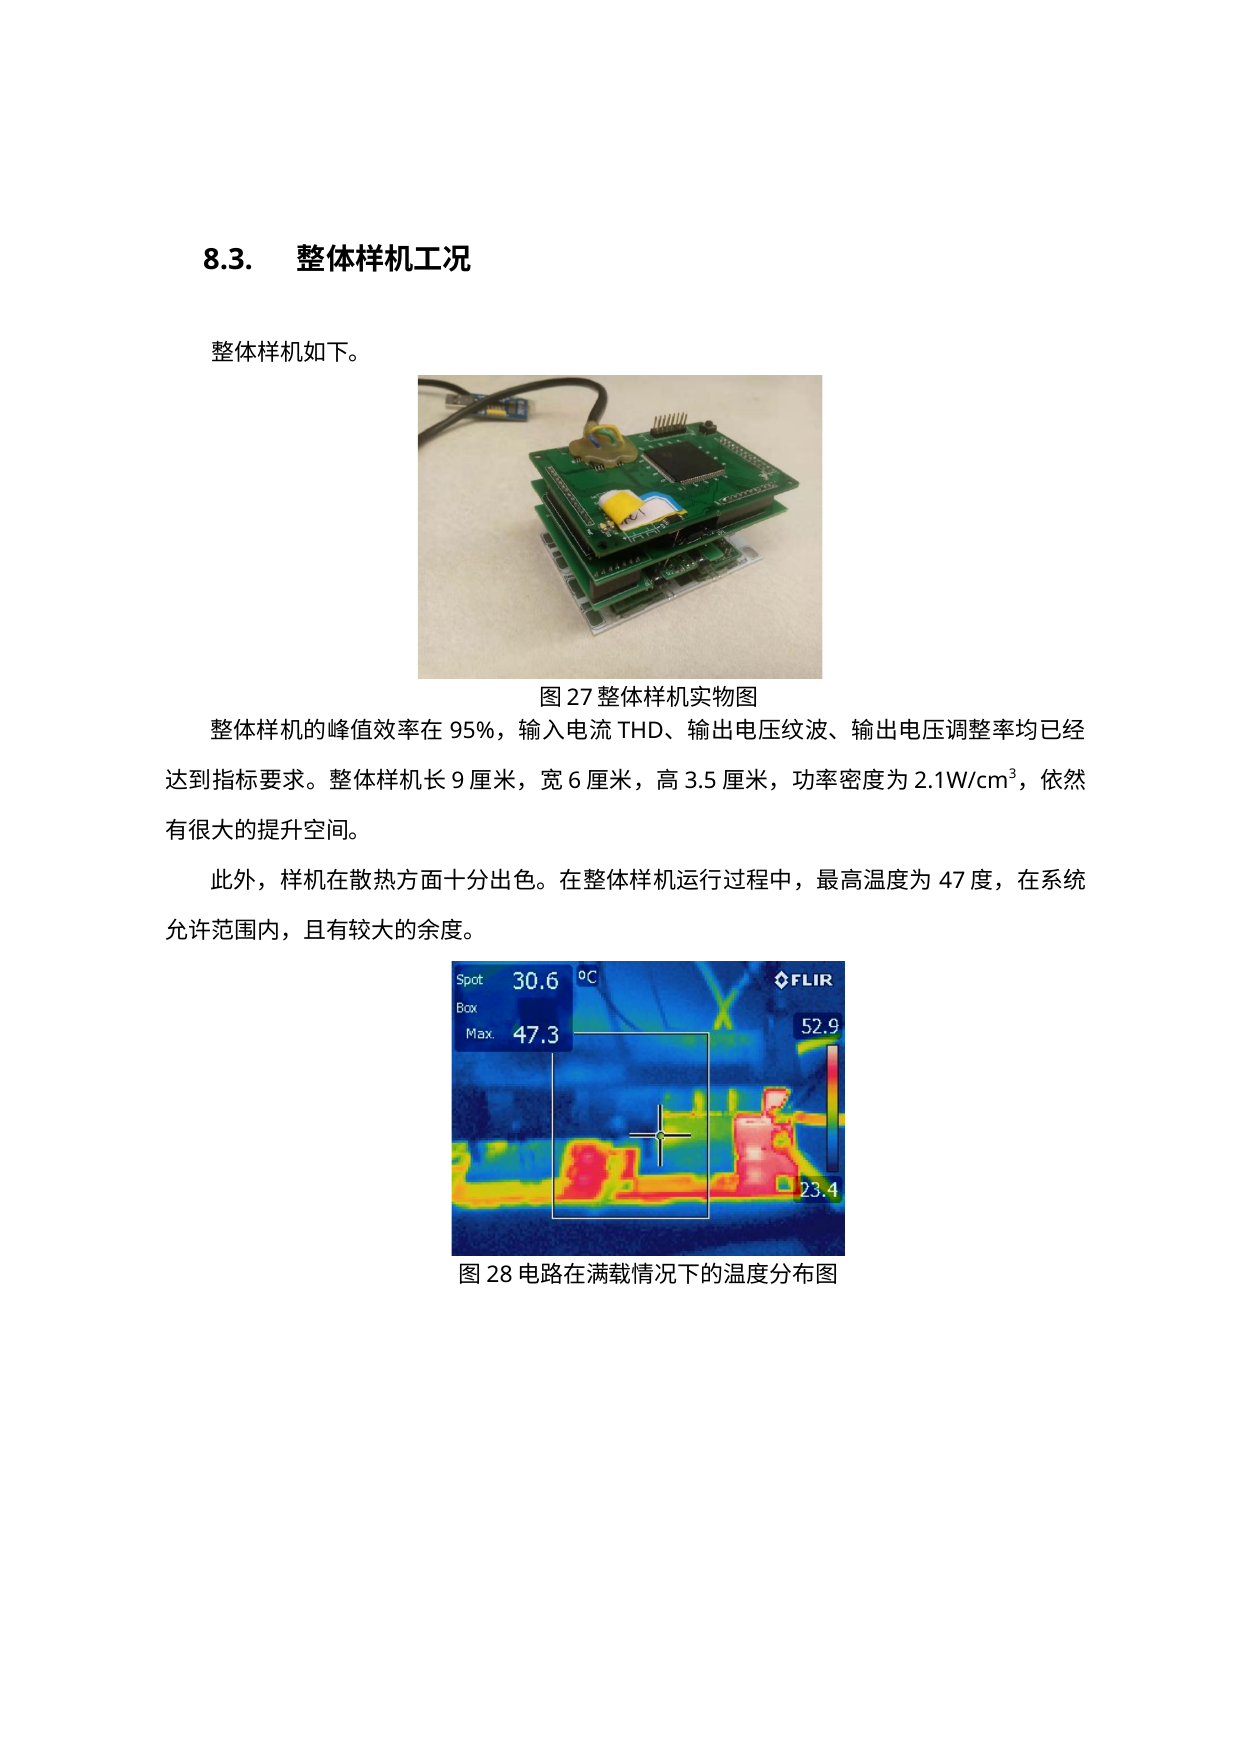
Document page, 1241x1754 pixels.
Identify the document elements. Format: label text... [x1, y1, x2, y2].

picture [417, 375, 823, 679]
text 整体样机如下。 [165, 312, 1087, 372]
subtitle 整体样机工况 [203, 217, 1087, 278]
text 整体样机的峰值效率在95%，输入电流THD、输出电压纹波、输出电压调整率均已经达到指标要求。整体样机长9厘米，宽6厘米，高3.5厘米，功率密度为2.1W/cm3，依然有很大的提升空间。 [165, 712, 1087, 845]
picture [451, 961, 845, 1256]
text 此外，样机在散热方面十分出色。在整体样机运行过程中，最高温度为47度，在系统允许范围内，且有较大的余度。 [165, 862, 1087, 945]
text 图28电路在满载情况下的温度分布图 [165, 1256, 1087, 1289]
